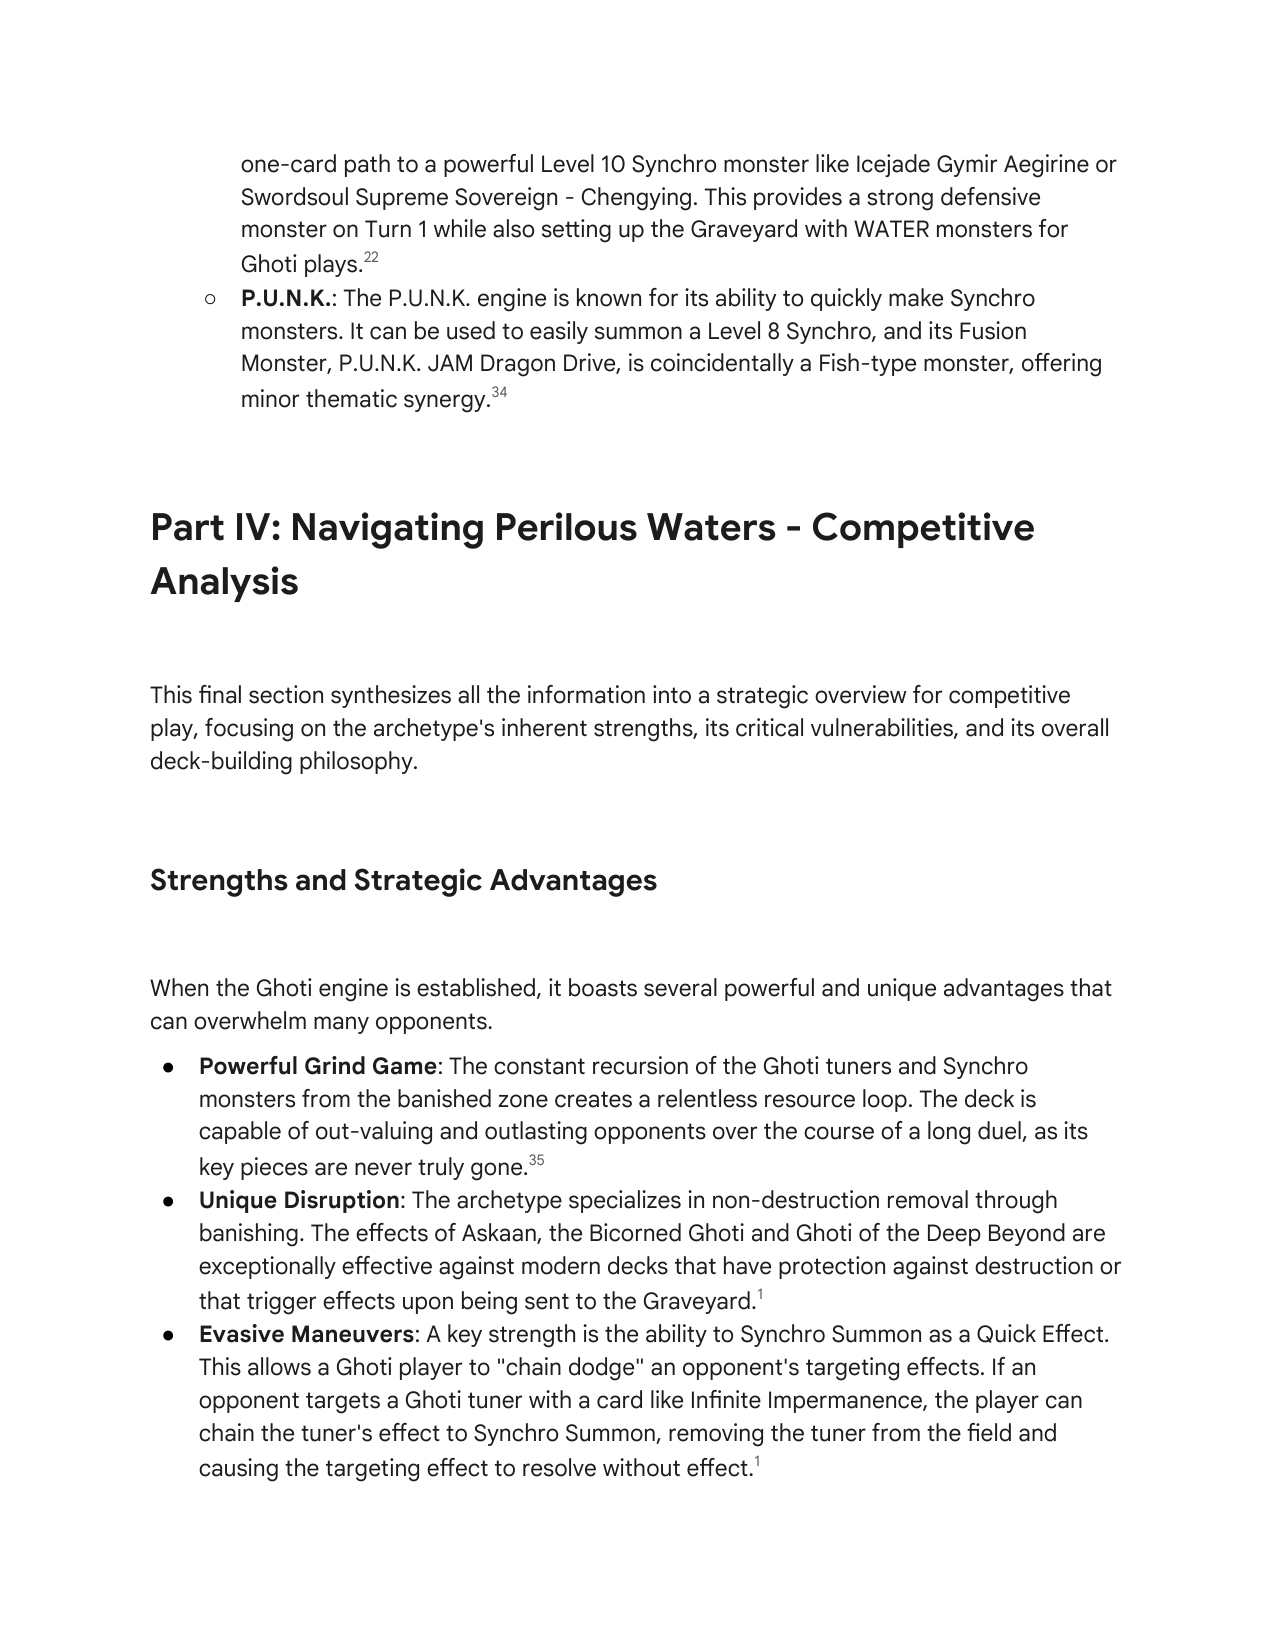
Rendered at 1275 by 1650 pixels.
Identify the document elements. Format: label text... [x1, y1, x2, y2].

list Powerful Grind Game: The constant recursion of the Ghoti tuners and Synchro monsters from the banished zone creates a relentless resource loop. The deck is capable of out-valuing and outlasting opponents over the course of a long duel, as its key pieces are never truly gone.35 [161, 1052, 1125, 1182]
text When the Ghoti engine is established, it boasts several powerful and unique advantages that can overwhelm many opponents. [150, 974, 1125, 1036]
list Evasive Maneuvers: A key strength is the ability to Synchro Summon as a Quick Effect. This allows a Ghoti player to "chain dodge" an opponent's targeting effects. If an opponent targets a Ghoti tuner with a card like Infinite Impermanence, the player can chain the tuner's effect to Synchro Summon, removing the tuner from the field and causing the targeting effect to resolve without effect.1 [161, 1321, 1125, 1483]
list P.U.N.K.: The P.U.N.K. engine is known for its ability to quickly make Synchro monsters. It can be used to easily summon a Level 8 Synchro, and its Fusion Monster, P.U.N.K. JAM Dragon Drive, is coincidentally a Fish-type monster, offering minor thematic synergy.34 [203, 284, 1125, 414]
subtitle Part IV: Navigating Perilous Waters - Competitive Analysis [150, 504, 1125, 605]
list Unique Disruption: The archetype specializes in non-destruction removal through banishing. The effects of Askaan, the Bicorned Ghoti and Ghoti of the Deep Beyond are exceptionally effective against modern decks that have protection against destruction or that trigger effects upon being sent to the Graveyard.1 [161, 1186, 1125, 1316]
text This final section synthesizes all the information into a strategic overview for competitive play, focusing on the archetype's inherent strengths, its critical vulnerabilities, and its overall deck-building philosophy. [150, 682, 1125, 776]
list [203, 150, 1125, 280]
subtitle Strengths and Strategic Advantages [150, 862, 1125, 899]
